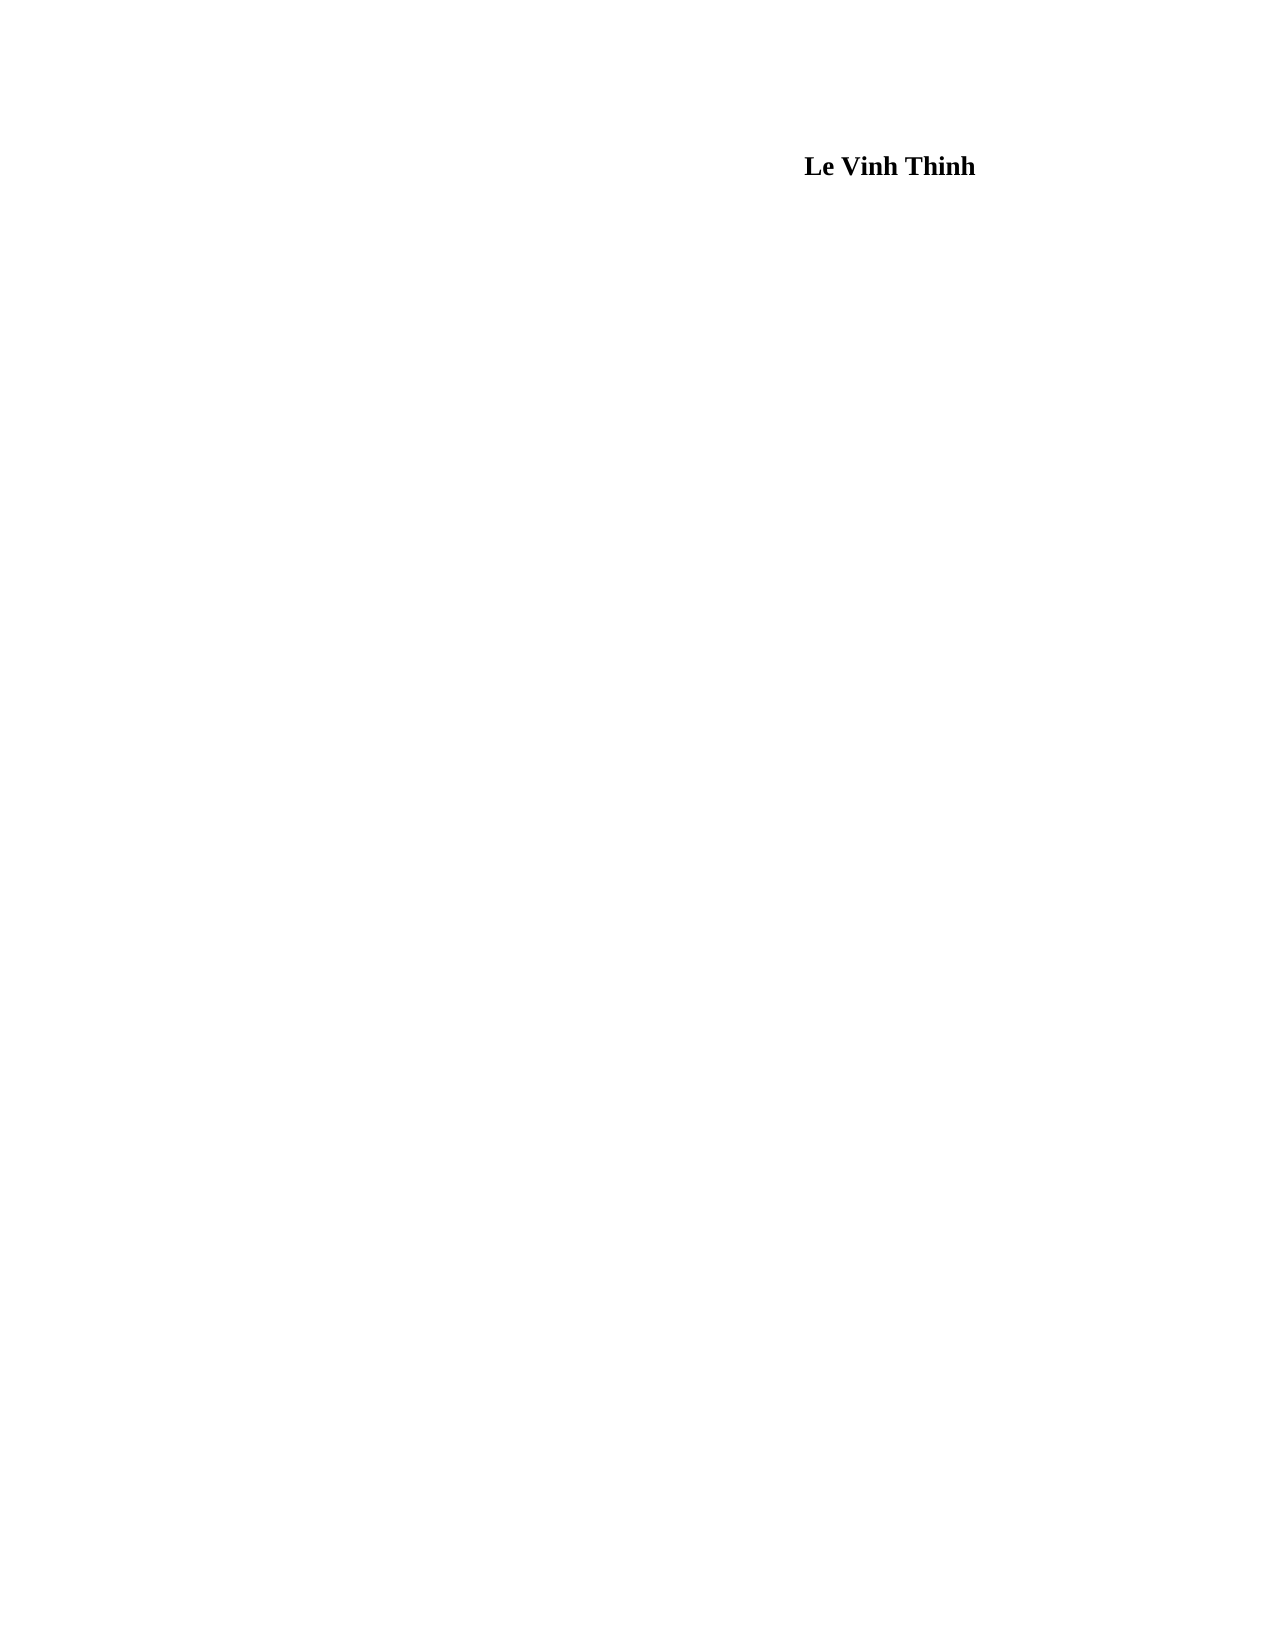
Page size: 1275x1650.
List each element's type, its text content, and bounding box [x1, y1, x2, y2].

text Le Vinh Thinh [750, 150, 1125, 181]
